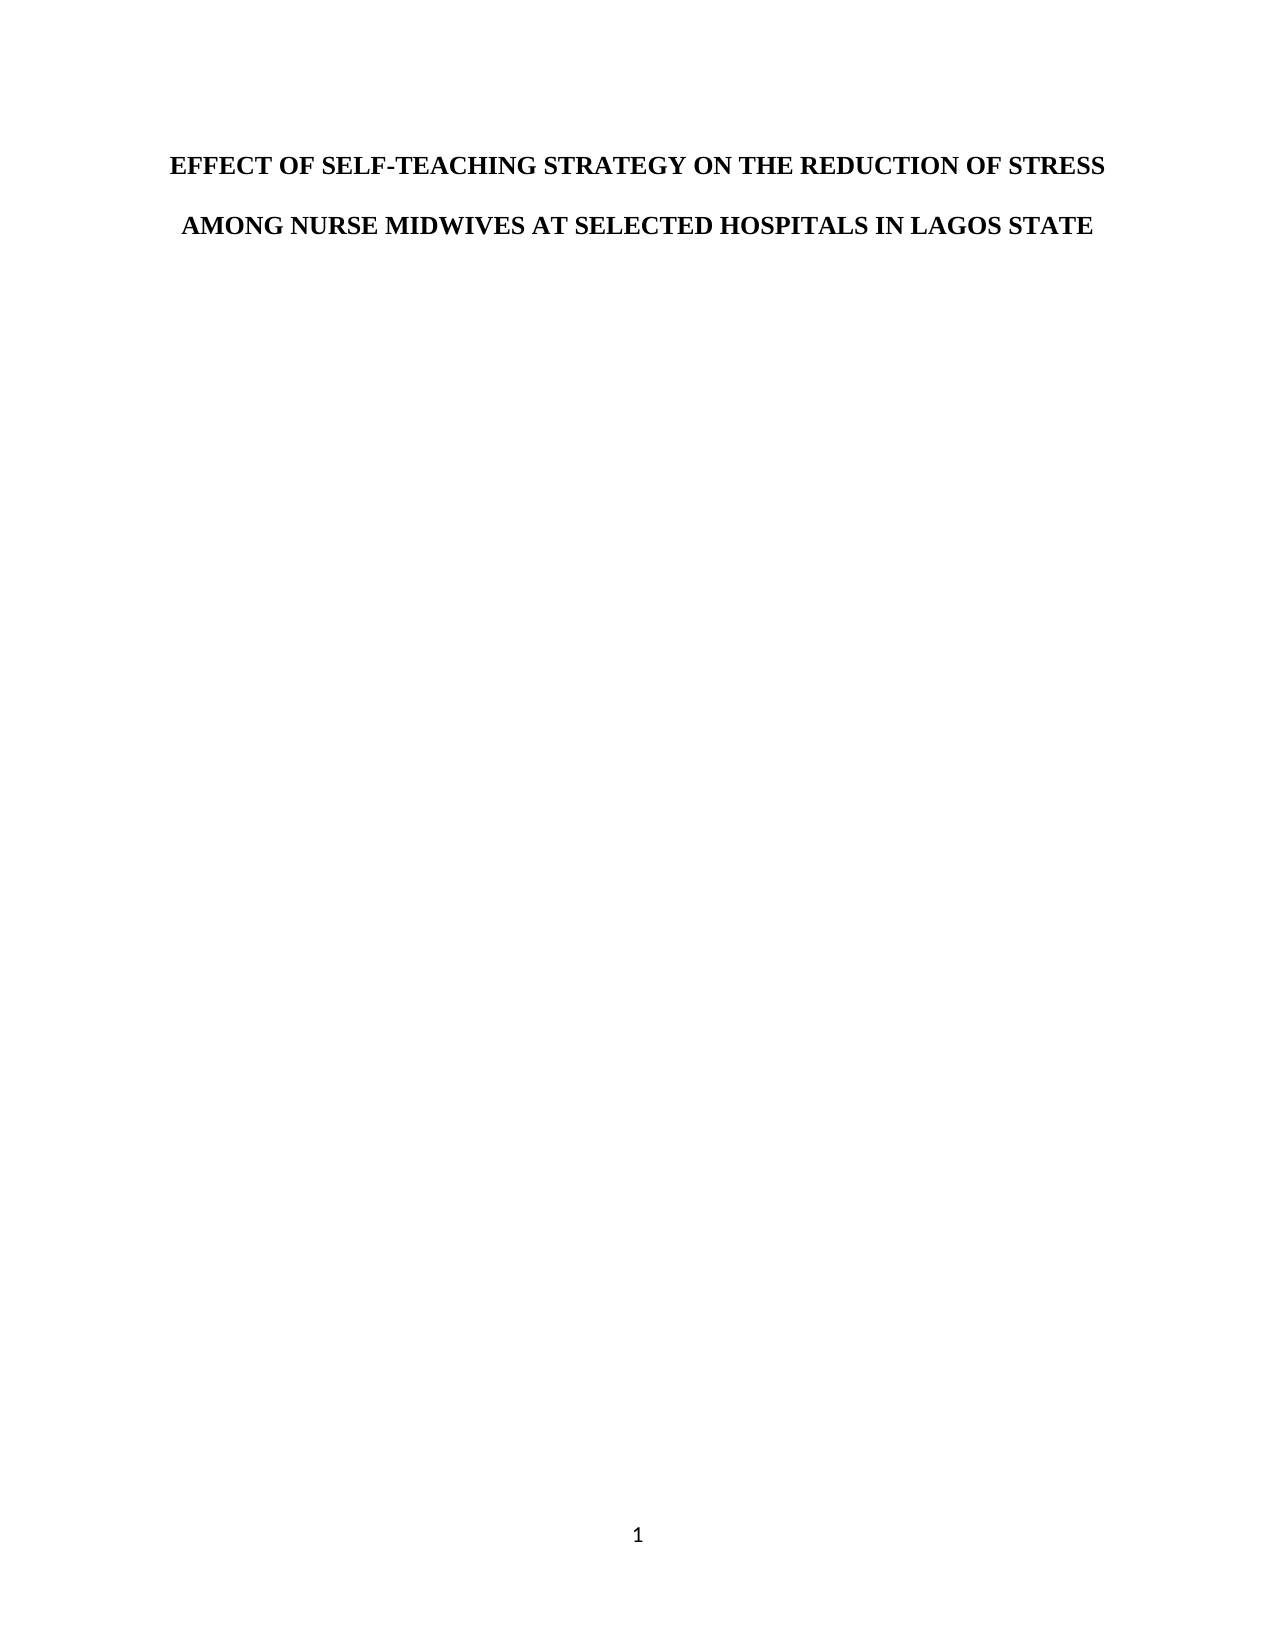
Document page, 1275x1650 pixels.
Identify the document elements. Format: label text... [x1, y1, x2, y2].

text EFFECT OF SELF-TEACHING STRATEGY ON THE REDUCTION OF STRESS AMONG NURSE MIDWIVES AT SELECTED HOSPITALS IN LAGOS STATE [150, 150, 1125, 240]
